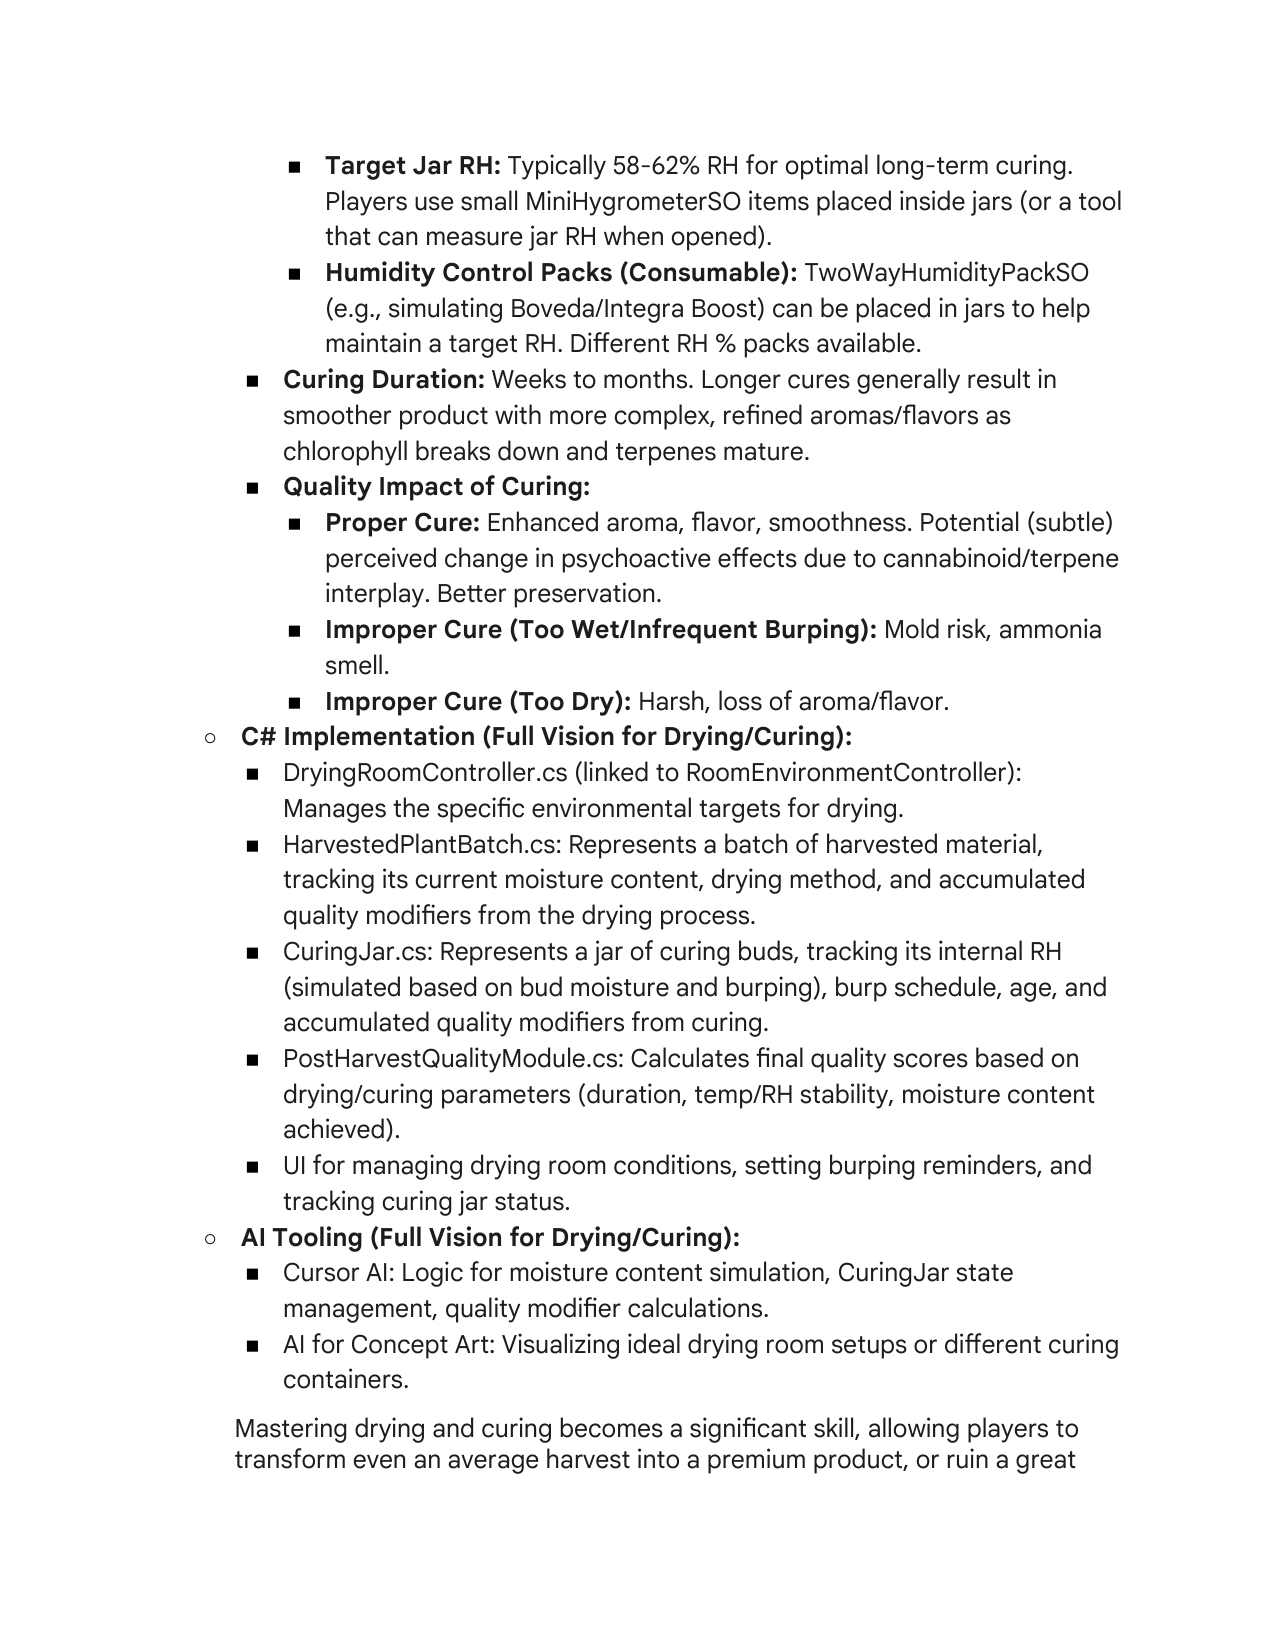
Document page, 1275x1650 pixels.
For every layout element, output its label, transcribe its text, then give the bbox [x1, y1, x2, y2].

list Improper Cure (Too Dry): Harsh, loss of aroma/flavor. [287, 686, 1125, 717]
list Improper Cure (Too Wet/Infrequent Burping): Mold risk, ammonia smell. [287, 614, 1125, 682]
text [234, 1413, 1125, 1476]
list PostHarvestQualityModule.cs: Calculates final quality scores based on drying/curing parameters (duration, temp/RH stability, moisture content achieved). [245, 1043, 1125, 1146]
list HarvestedPlantBatch.cs: Represents a batch of harvested material, tracking its current moisture content, drying method, and accumulated quality modifiers from the drying process. [245, 829, 1125, 932]
list Curing Duration: Weeks to months. Longer cures generally result in smoother product with more complex, refined aromas/flavors as chlorophyll breaks down and terpenes mature. [245, 364, 1125, 467]
list Quality Impact of Curing: [245, 472, 1125, 503]
list UI for managing drying room conditions, setting burping reminders, and tracking curing jar status. [245, 1150, 1125, 1217]
list C# Implementation (Full Vision for Drying/Curing): [203, 722, 1125, 753]
list AI Tooling (Full Vision for Drying/Curing): [203, 1222, 1125, 1253]
list DryingRoomController.cs (linked to RoomEnvironmentController): Manages the specific environmental targets for drying. [245, 757, 1125, 824]
list Target Jar RH: Typically 58-62% RH for optimal long-term curing. Players use small MiniHygrometerSO items placed inside jars (or a tool that can measure jar RH when opened). [287, 150, 1125, 253]
list AI for Concept Art: Visualizing ideal drying room setups or different curing containers. [245, 1329, 1125, 1396]
list Humidity Control Packs (Consumable): TwoWayHumidityPackSO (e.g., simulating Boveda/Integra Boost) can be placed in jars to help maintain a target RH. Different RH % packs available. [287, 257, 1125, 360]
list Cursor AI: Logic for moisture content simulation, CuringJar state management, quality modifier calculations. [245, 1258, 1125, 1325]
list CuringJar.cs: Represents a jar of curing buds, tracking its internal RH (simulated based on bud moisture and burping), burp schedule, age, and accumulated quality modifiers from curing. [245, 936, 1125, 1039]
list Proper Cure: Enhanced aroma, flavor, smoothness. Potential (subtle) perceived change in psychoactive effects due to cannabinoid/terpene interplay. Better preservation. [287, 507, 1125, 610]
